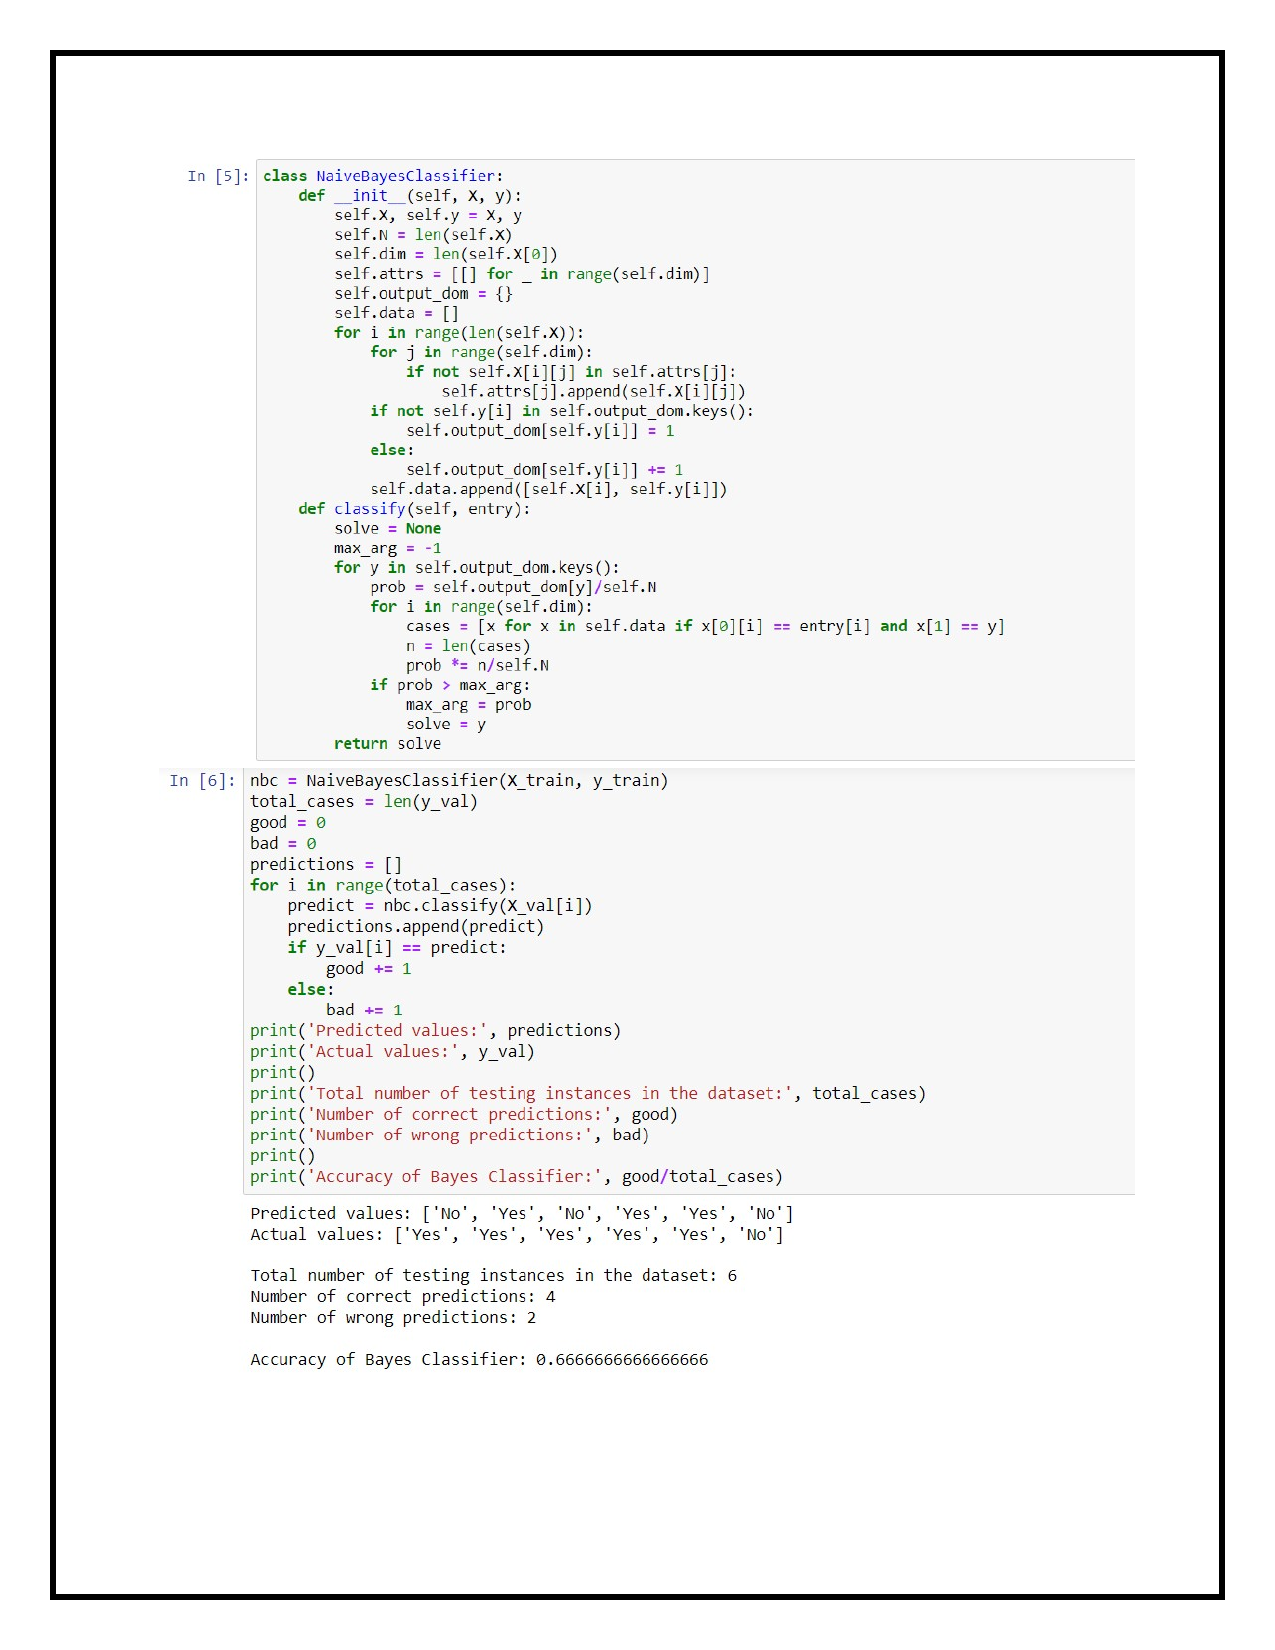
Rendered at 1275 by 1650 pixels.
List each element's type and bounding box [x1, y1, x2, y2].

picture [159, 768, 1135, 1383]
picture [159, 149, 1135, 767]
